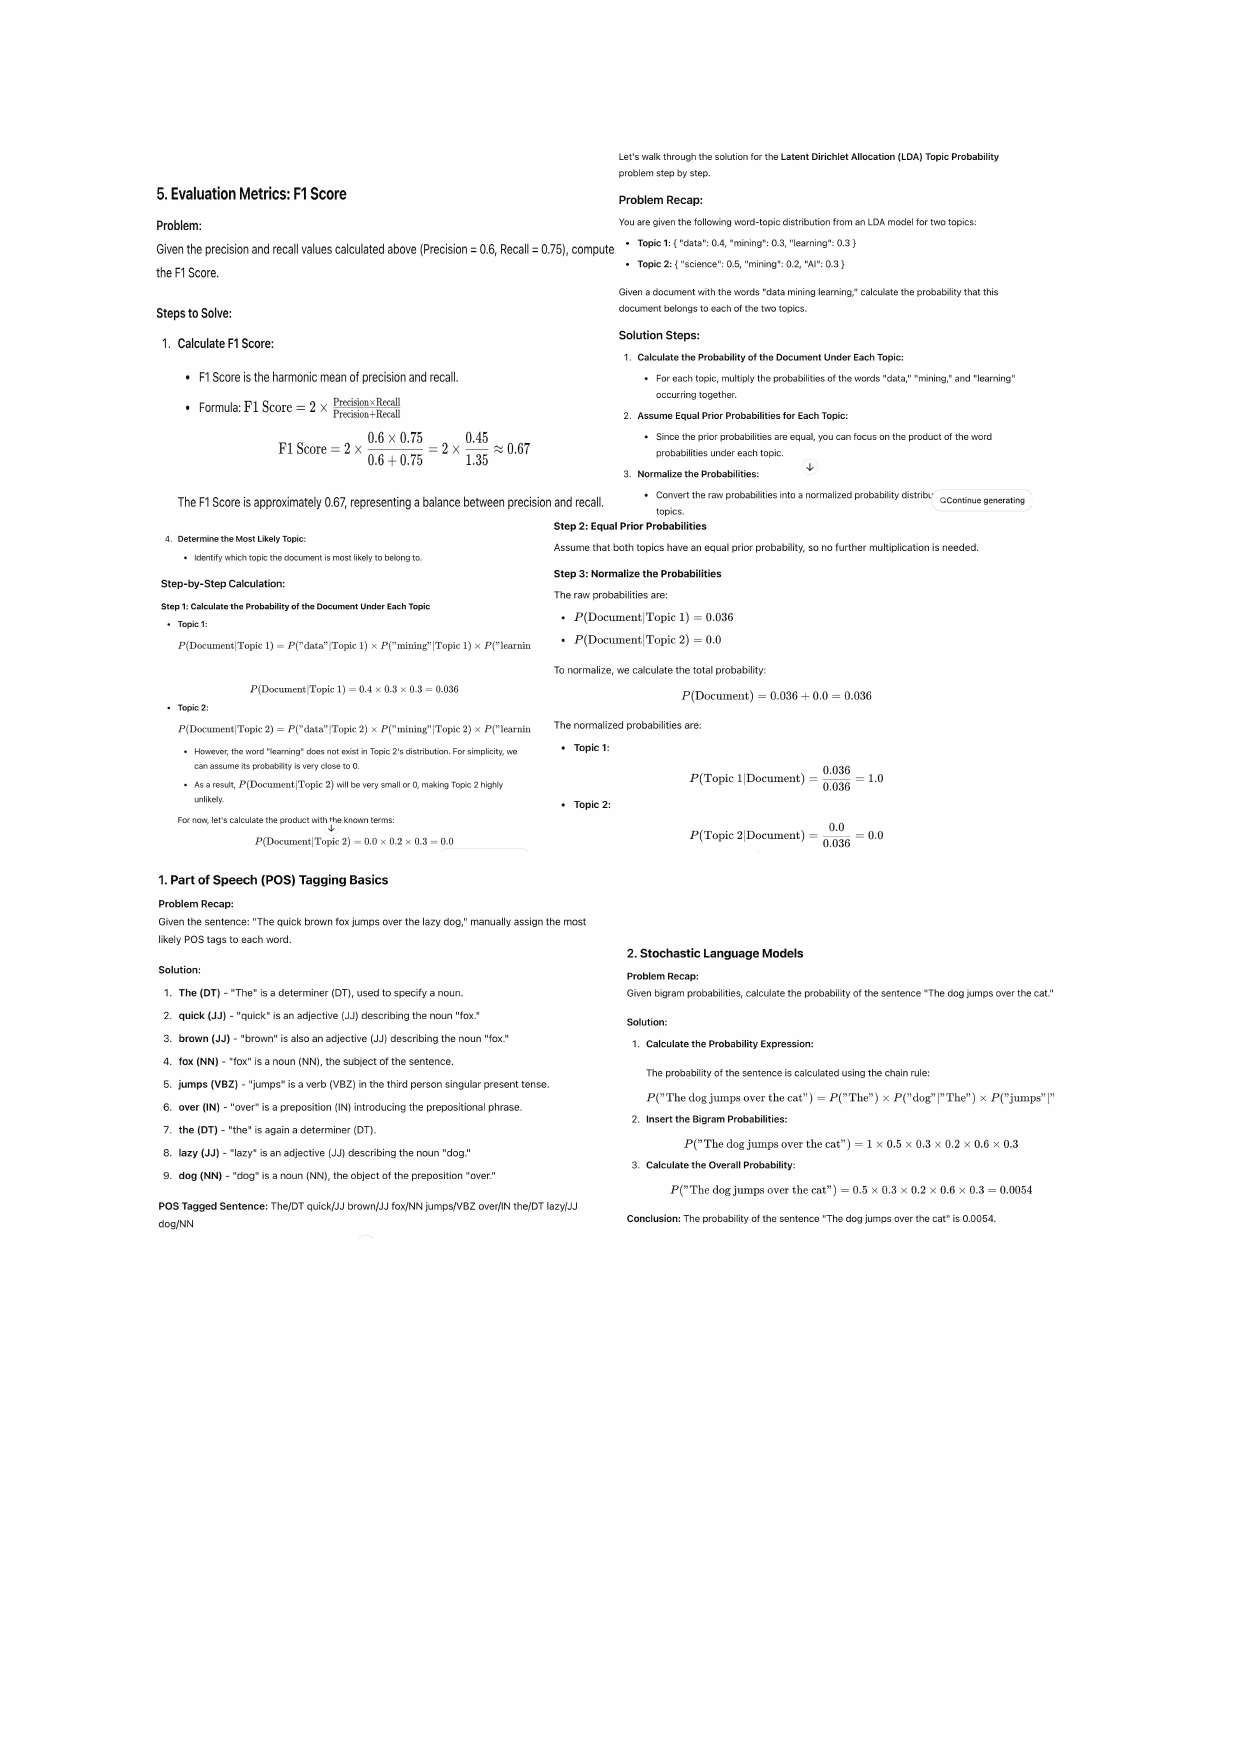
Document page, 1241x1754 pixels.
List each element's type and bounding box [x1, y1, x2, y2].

picture [150, 865, 1079, 1239]
picture [150, 150, 1033, 852]
